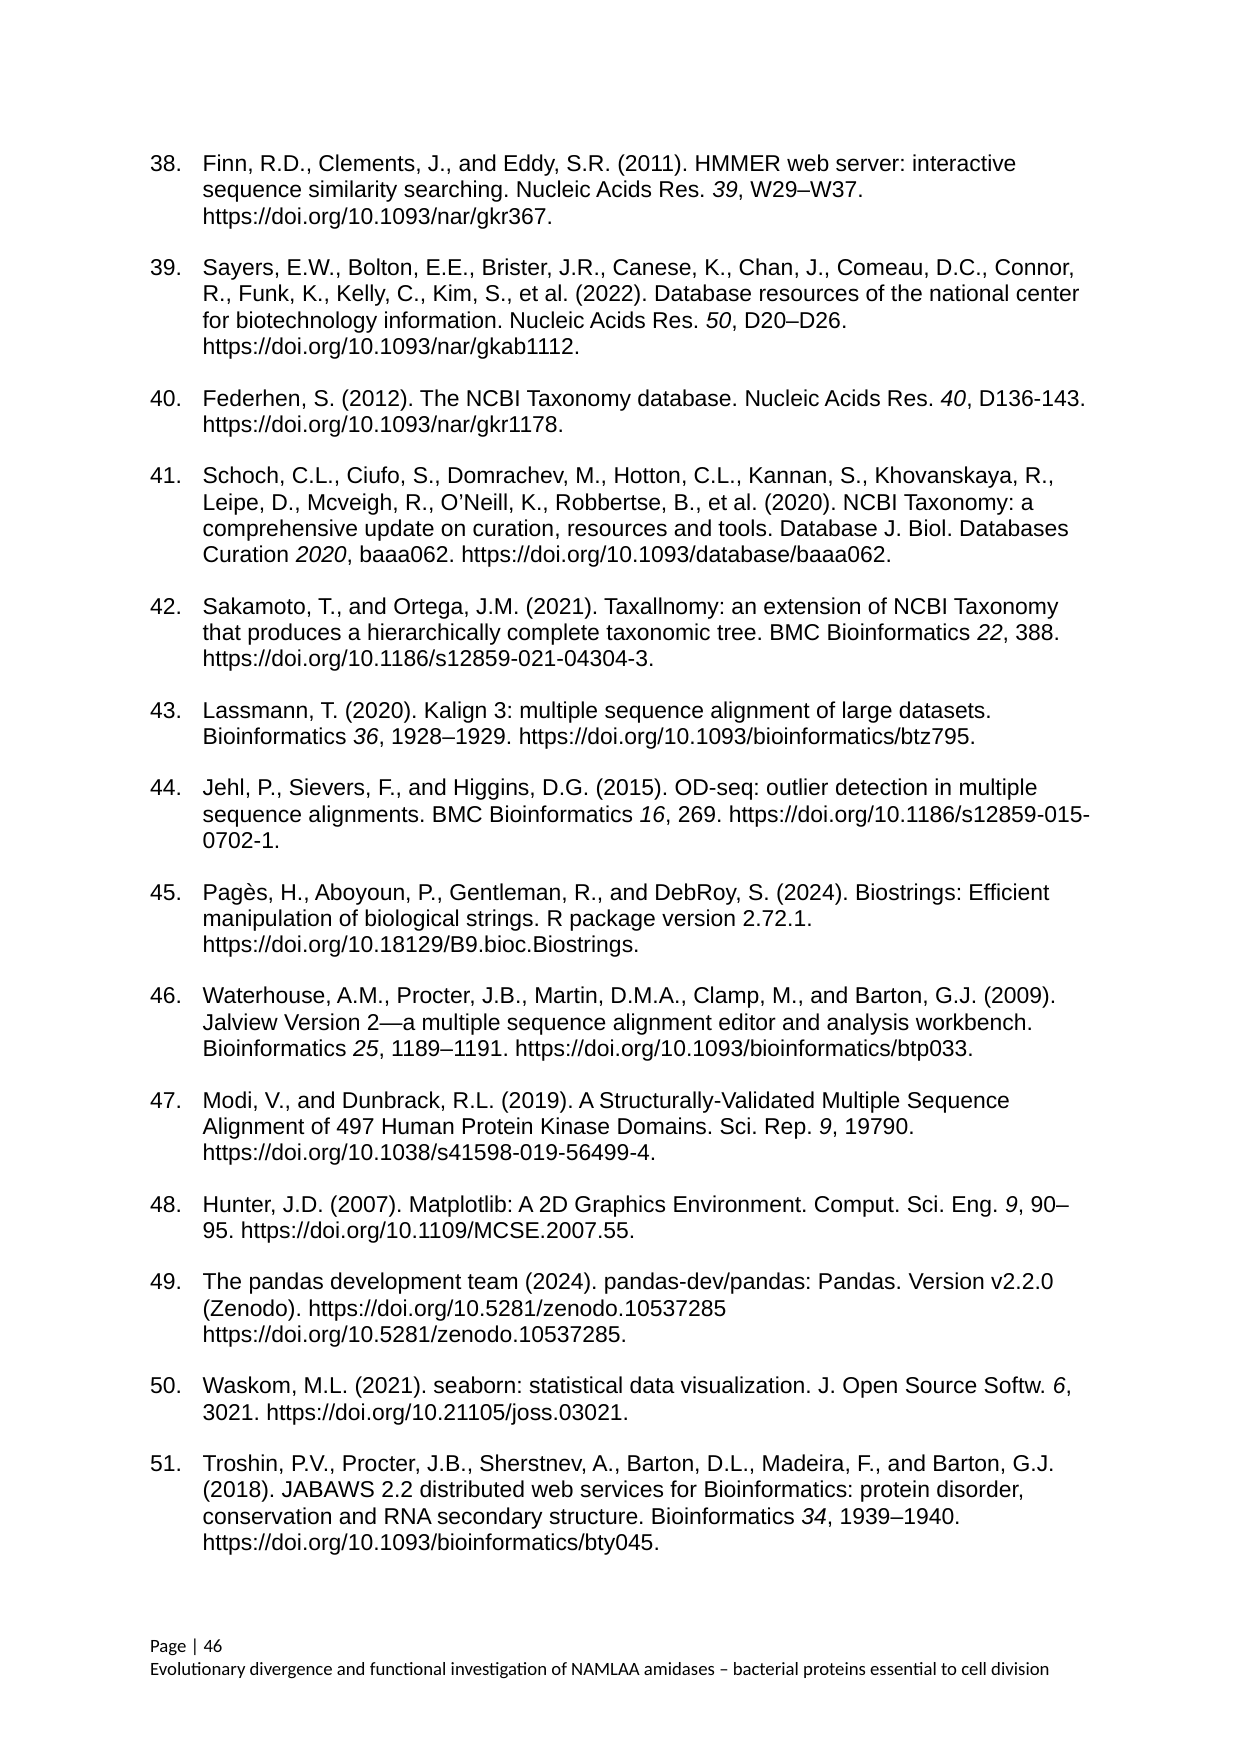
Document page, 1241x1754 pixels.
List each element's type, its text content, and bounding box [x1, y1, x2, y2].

text 39. Sayers, E.W., Bolton, E.E., Brister, J.R., Canese, K., Chan, J., Comeau, D.C., Connor, R., Funk, K., Kelly, C., Kim, S., et al. (2022). Database resources of the national center for biotechnology information. Nucleic Acids Res. 50, D20–D26. https://doi.org/10.1093/nar/gkab1112. [150, 254, 1090, 359]
text 43. Lassmann, T. (2020). Kalign 3: multiple sequence alignment of large datasets. Bioinformatics 36, 1928–1929. https://doi.org/10.1093/bioinformatics/btz795. [150, 697, 1090, 749]
text 50. Waskom, M.L. (2021). seaborn: statistical data visualization. J. Open Source Softw. 6, 3021. https://doi.org/10.21105/joss.03021. [150, 1372, 1090, 1425]
text 38. Finn, R.D., Clements, J., and Eddy, S.R. (2011). HMMER web server: interactive sequence similarity searching. Nucleic Acids Res. 39, W29–W37. https://doi.org/10.1093/nar/gkr367. [150, 150, 1090, 229]
text 41. Schoch, C.L., Ciufo, S., Domrachev, M., Hotton, C.L., Kannan, S., Khovanskaya, R., Leipe, D., Mcveigh, R., O’Neill, K., Robbertse, B., et al. (2020). NCBI Taxonomy: a comprehensive update on curation, resources and tools. Database J. Biol. Databases Curation 2020, baaa062. https://doi.org/10.1093/database/baaa062. [150, 462, 1090, 568]
text 46. Waterhouse, A.M., Procter, J.B., Martin, D.M.A., Clamp, M., and Barton, G.J. (2009). Jalview Version 2—a multiple sequence alignment editor and analysis workbench. Bioinformatics 25, 1189–1191. https://doi.org/10.1093/bioinformatics/btp033. [150, 982, 1090, 1062]
text 40. Federhen, S. (2012). The NCBI Taxonomy database. Nucleic Acids Res. 40, D136-143. https://doi.org/10.1093/nar/gkr1178. [150, 384, 1090, 437]
text 44. Jehl, P., Sievers, F., and Higgins, D.G. (2015). OD-seq: outlier detection in multiple sequence alignments. BMC Bioinformatics 16, 269. https://doi.org/10.1186/s12859-015-0702-1. [150, 774, 1090, 853]
text 45. Pagès, H., Aboyoun, P., Gentleman, R., and DebRoy, S. (2024). Biostrings: Efficient manipulation of biological strings. R package version 2.72.1. https://doi.org/10.18129/B9.bioc.Biostrings. [150, 878, 1090, 957]
text 48. Hunter, J.D. (2007). Matplotlib: A 2D Graphics Environment. Comput. Sci. Eng. 9, 90–95. https://doi.org/10.1109/MCSE.2007.55. [150, 1191, 1090, 1243]
text 47. Modi, V., and Dunbrack, R.L. (2019). A Structurally-Validated Multiple Sequence Alignment of 497 Human Protein Kinase Domains. Sci. Rep. 9, 19790. https://doi.org/10.1038/s41598-019-56499-4. [150, 1087, 1090, 1166]
text 49. The pandas development team (2024). pandas-dev/pandas: Pandas. Version v2.2.0 (Zenodo). https://doi.org/10.5281/zenodo.10537285 https://doi.org/10.5281/zenodo.10537285. [150, 1268, 1090, 1347]
text 42. Sakamoto, T., and Ortega, J.M. (2021). Taxallnomy: an extension of NCBI Taxonomy that produces a hierarchically complete taxonomic tree. BMC Bioinformatics 22, 388. https://doi.org/10.1186/s12859-021-04304-3. [150, 593, 1090, 672]
text 51. Troshin, P.V., Procter, J.B., Sherstnev, A., Barton, D.L., Madeira, F., and Barton, G.J. (2018). JABAWS 2.2 distributed web services for Bioinformatics: protein disorder, conservation and RNA secondary structure. Bioinformatics 34, 1939–1940. https://doi.org/10.1093/bioinformatics/bty045. [150, 1450, 1090, 1556]
